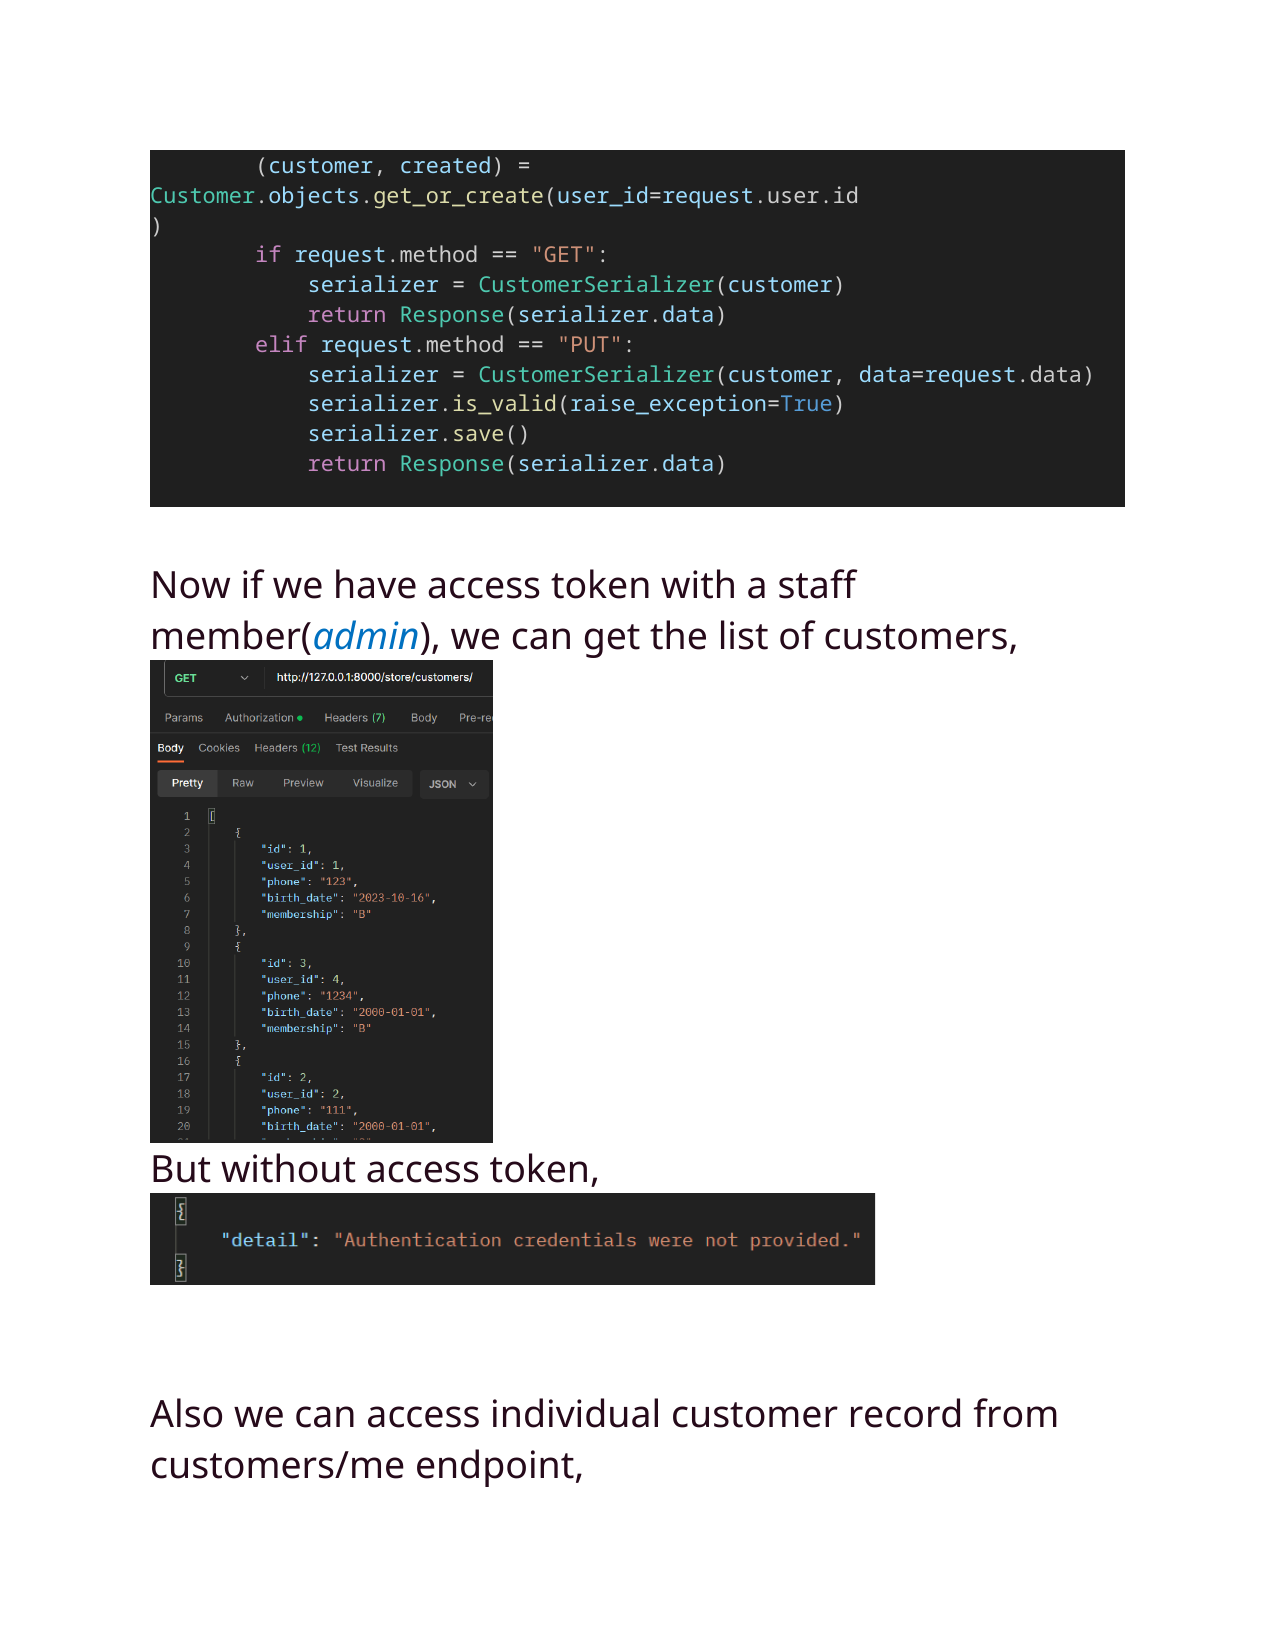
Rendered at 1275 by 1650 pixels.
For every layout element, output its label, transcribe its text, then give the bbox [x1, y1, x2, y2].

text serializer.save() [150, 418, 1125, 448]
text But without access token, [150, 1142, 1125, 1193]
text Also we can access individual customer record from customers/me endpoint, [150, 1387, 1125, 1489]
text serializer.is_valid(raise_exception=True) [150, 388, 1125, 418]
text return Response(serializer.data) [150, 448, 1125, 478]
picture [150, 1193, 876, 1285]
picture [150, 660, 493, 1143]
text elif request.method == "PUT": [150, 329, 1125, 358]
text Now if we have access token with a staff member(admin), we can get the list of customers, [150, 558, 1125, 661]
text if request.method == "GET": [150, 239, 1125, 269]
text serializer = CustomerSerializer(customer) [150, 269, 1125, 299]
text return Response(serializer.data) [150, 299, 1125, 329]
text serializer = CustomerSerializer(customer, data=request.data) [150, 358, 1125, 388]
text (customer, created) = Customer.objects.get_or_create(user_id=request.user.id [150, 150, 1125, 209]
text ) [150, 209, 1125, 239]
